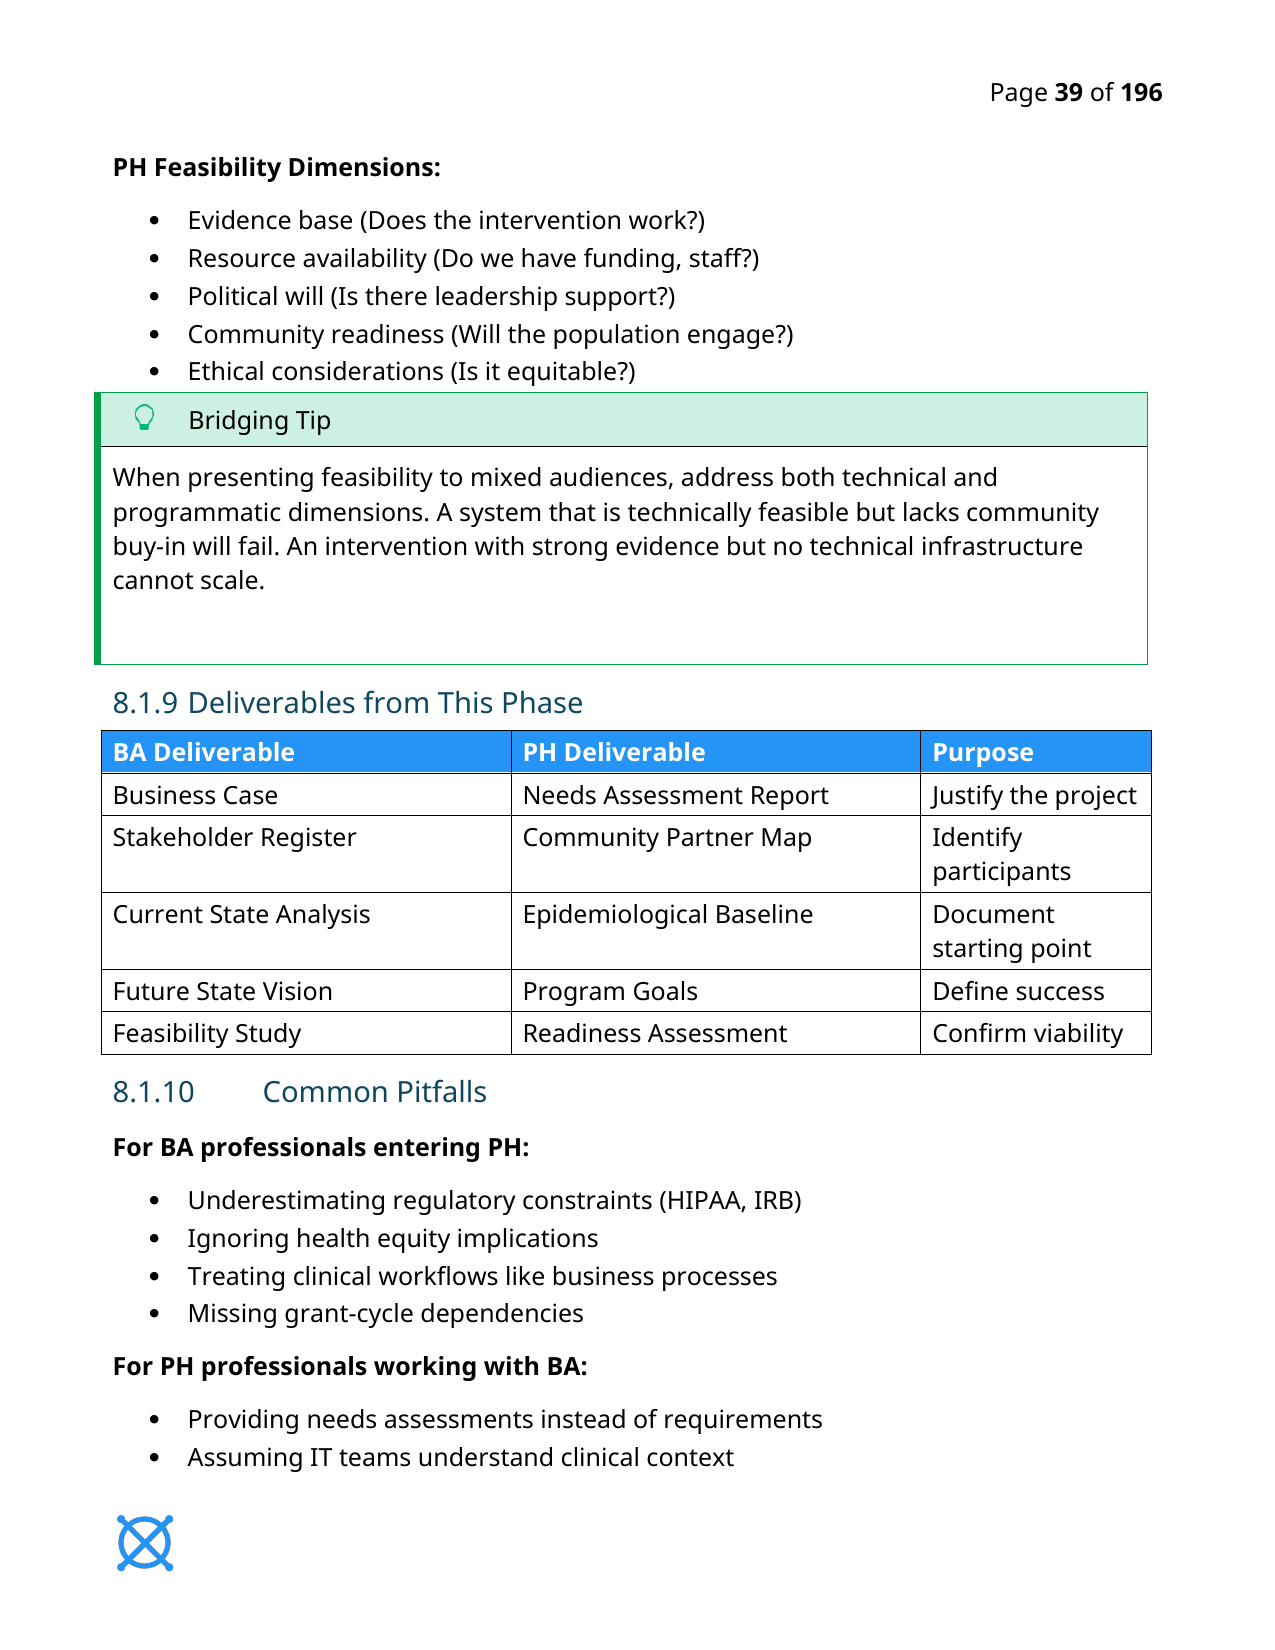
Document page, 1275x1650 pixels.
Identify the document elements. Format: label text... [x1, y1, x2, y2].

picture [131, 404, 157, 430]
table_cell Epidemiological Baseline [512, 893, 920, 968]
list Resource availability (Do we have funding, staff?) [150, 241, 1162, 275]
table_header Purpose [921, 731, 1151, 772]
list Evidence base (Does the intervention work?) [150, 203, 1162, 237]
table_cell Document starting point [921, 893, 1151, 968]
subtitle Common Pitfalls [112, 1071, 1162, 1111]
table_cell Stakeholder Register [102, 816, 511, 892]
text For BA professionals entering PH: [112, 1130, 1162, 1164]
table_cell Future State Vision [102, 970, 511, 1011]
list Underestimating regulatory constraints (HIPAA, IRB) [150, 1183, 1162, 1217]
table_cell Justify the project [921, 774, 1151, 815]
list Political will (Is there leadership support?) [150, 278, 1162, 312]
table_cell Program Goals [512, 970, 920, 1011]
list Providing needs assessments instead of requirements [150, 1402, 1162, 1436]
list Community readiness (Will the population engage?) [150, 316, 1162, 350]
table_cell When presenting feasibility to mixed audiences, address both technical and programmatic dimensions. A system that is technically feasible but lacks community buy-in will fail. An intervention with strong evidence but no technical infrastructure cannot scale. [101, 447, 1147, 664]
table_cell Community Partner Map [512, 816, 920, 892]
table_header PH Deliverable [512, 731, 920, 772]
table_header BA Deliverable [102, 731, 511, 772]
list Treating clinical workflows like business processes [150, 1258, 1162, 1292]
table_cell Readiness Assessment [512, 1012, 920, 1054]
list Ignoring health equity implications [150, 1220, 1162, 1254]
list Assuming IT teams understand clinical context [150, 1439, 1162, 1473]
table_header Bridging Tip [101, 393, 1147, 446]
table_cell Current State Analysis [102, 893, 511, 968]
text PH Feasibility Dimensions: [112, 150, 1162, 184]
table_cell Confirm viability [921, 1012, 1151, 1054]
table_cell Business Case [102, 774, 511, 815]
subtitle Deliverables from This Phase [112, 682, 1162, 722]
list Ethical considerations (Is it equitable?) [150, 354, 1162, 388]
list Missing grant-cycle dependencies [150, 1296, 1162, 1330]
table_cell Needs Assessment Report [512, 774, 920, 815]
table_cell Define success [921, 970, 1151, 1011]
text For PH professionals working with BA: [112, 1349, 1162, 1383]
table_cell Feasibility Study [102, 1012, 511, 1054]
table_cell Identify participants [921, 816, 1151, 892]
picture [112, 1511, 177, 1575]
